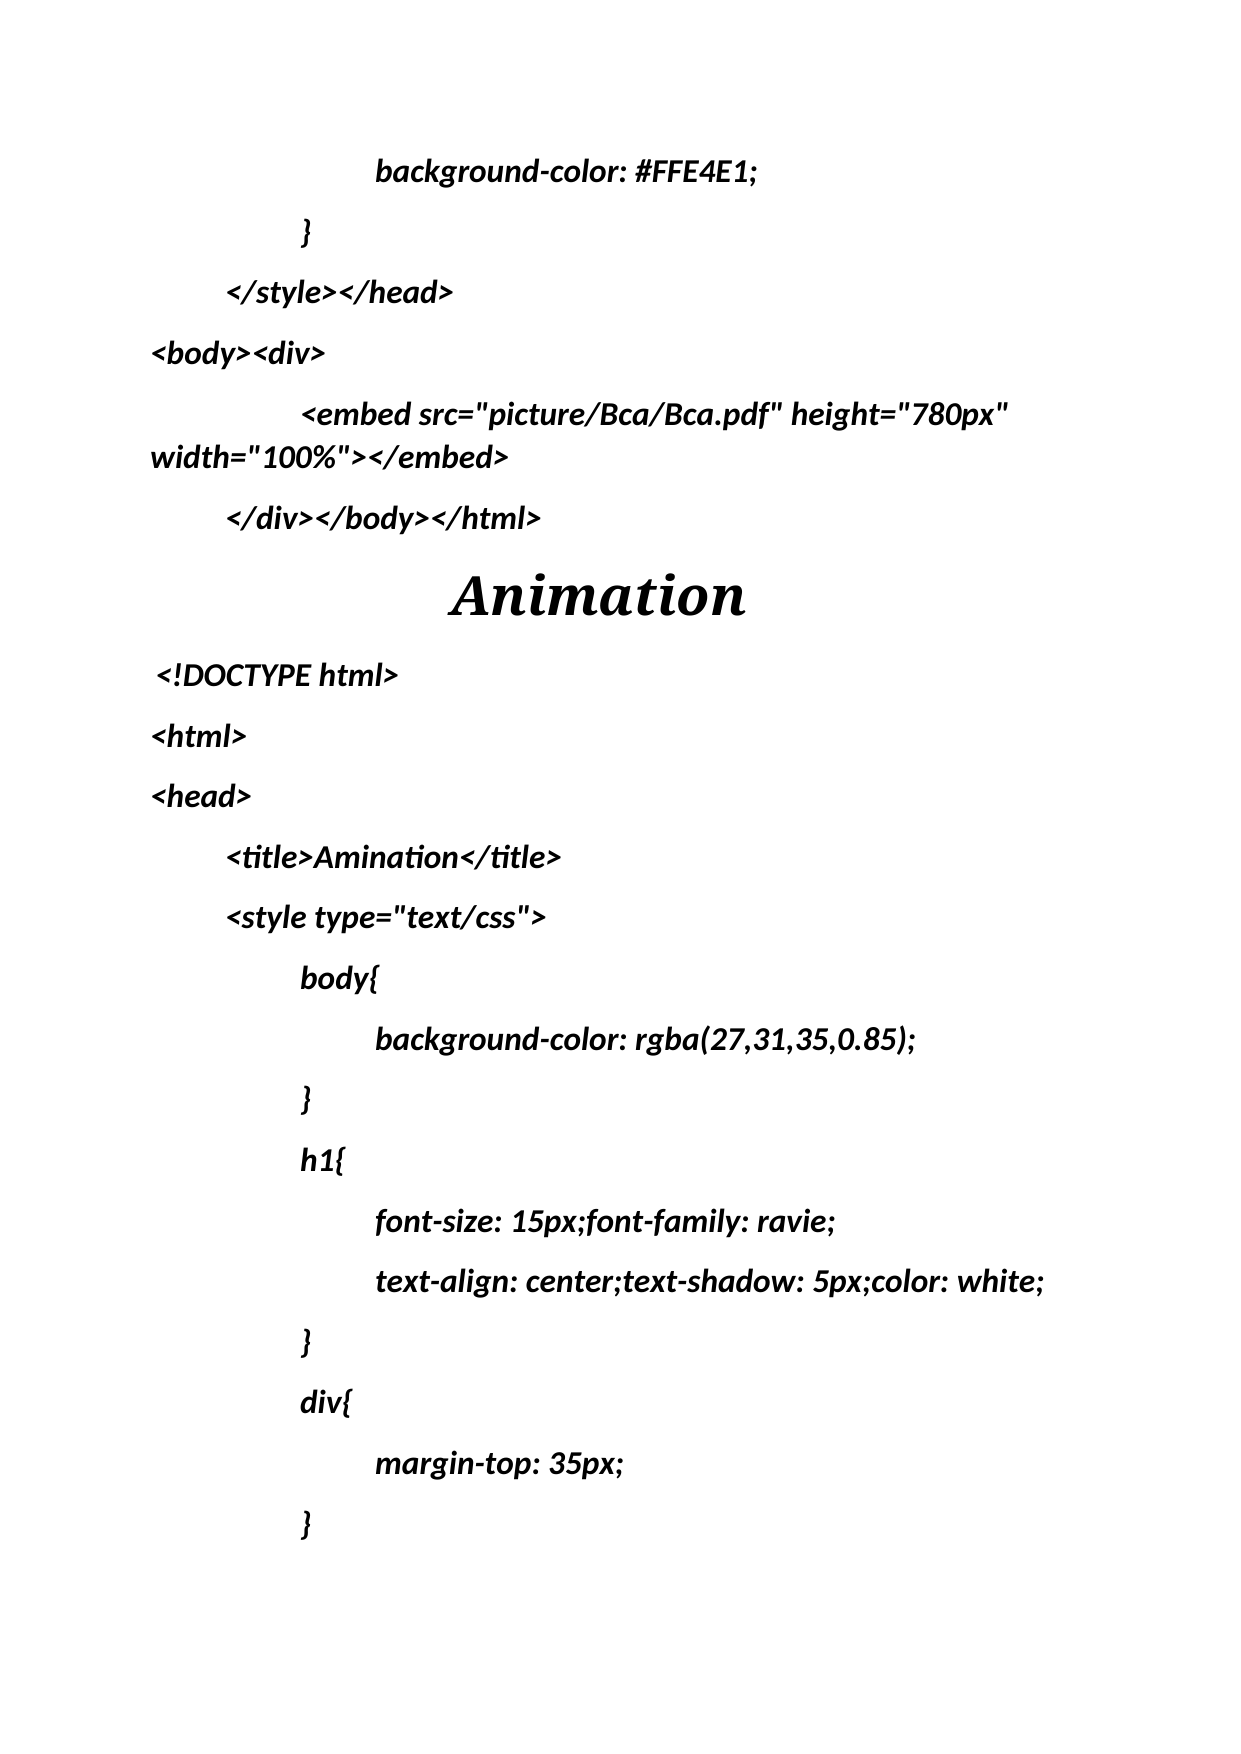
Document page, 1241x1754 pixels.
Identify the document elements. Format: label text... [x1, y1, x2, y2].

text } [150, 1321, 1090, 1362]
text } [150, 1078, 1090, 1119]
text <body><div> [150, 332, 1090, 373]
text div{ [150, 1381, 1090, 1422]
text h1{ [150, 1139, 1090, 1180]
text </div></body></html> [150, 497, 1090, 538]
text <embed src="picture/Bca/Bca.pdf" height="780px" width="100%"></embed> [150, 392, 1090, 477]
text background-color: rgba(27,31,35,0.85); [150, 1018, 1090, 1058]
text <!DOCTYPE html> [150, 654, 1090, 695]
text </style></head> [150, 271, 1090, 312]
text font-size: 15px;font-family: ravie; [150, 1199, 1090, 1240]
text background-color: #FFE4E1; [150, 150, 1090, 191]
text Animation [375, 558, 1090, 631]
text body{ [150, 957, 1090, 998]
text text-align: center;text-shadow: 5px;color: white; [150, 1260, 1090, 1301]
text <head> [150, 775, 1090, 816]
text } [150, 211, 1090, 251]
text margin-top: 35px; [150, 1442, 1090, 1483]
text <style type="text/css"> [150, 896, 1090, 937]
text <html> [150, 714, 1090, 755]
text <title>Amination</title> [150, 836, 1090, 877]
text } [150, 1503, 1090, 1543]
